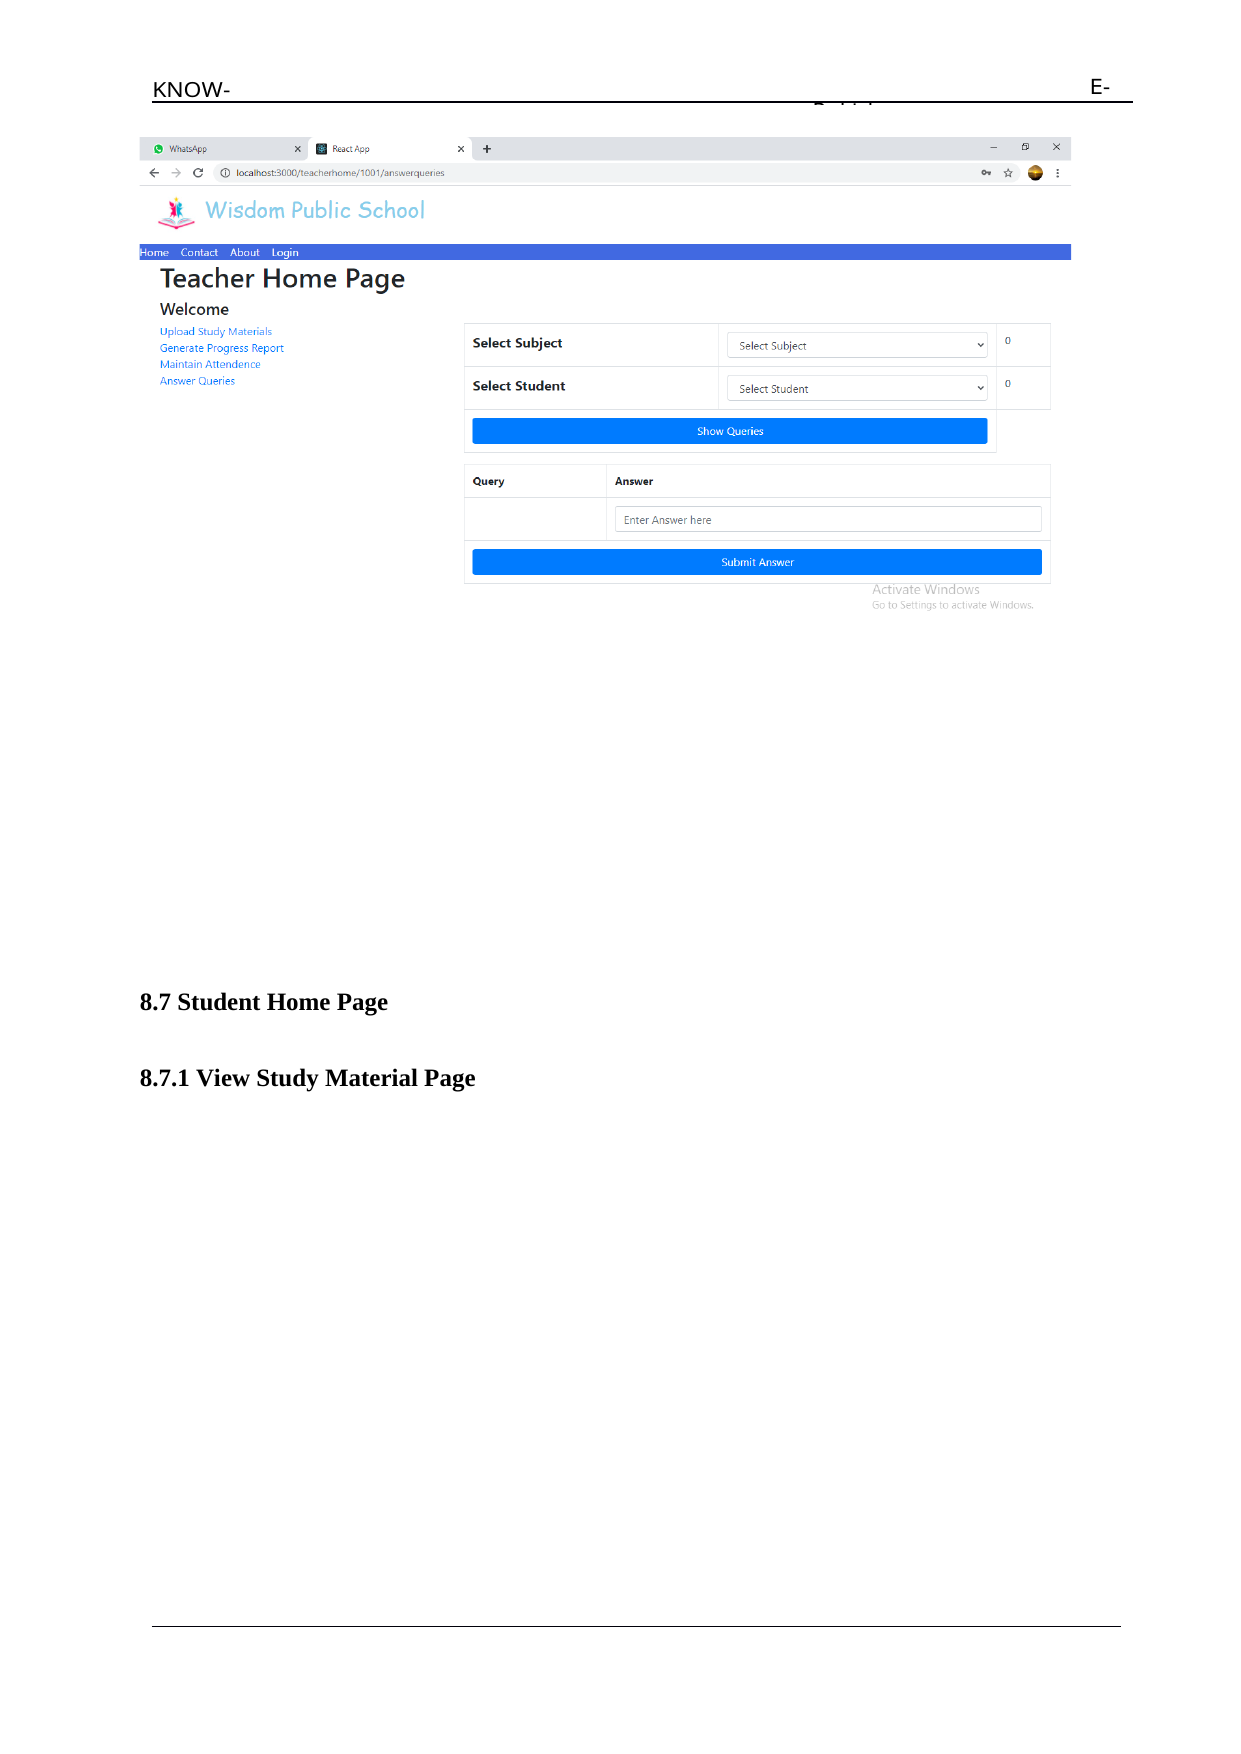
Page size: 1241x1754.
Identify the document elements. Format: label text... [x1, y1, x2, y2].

picture [139, 137, 1072, 634]
text 8.7 Student Home Page [139, 987, 1134, 1016]
text 8.7.1 View Study Material Page [139, 1063, 1134, 1092]
